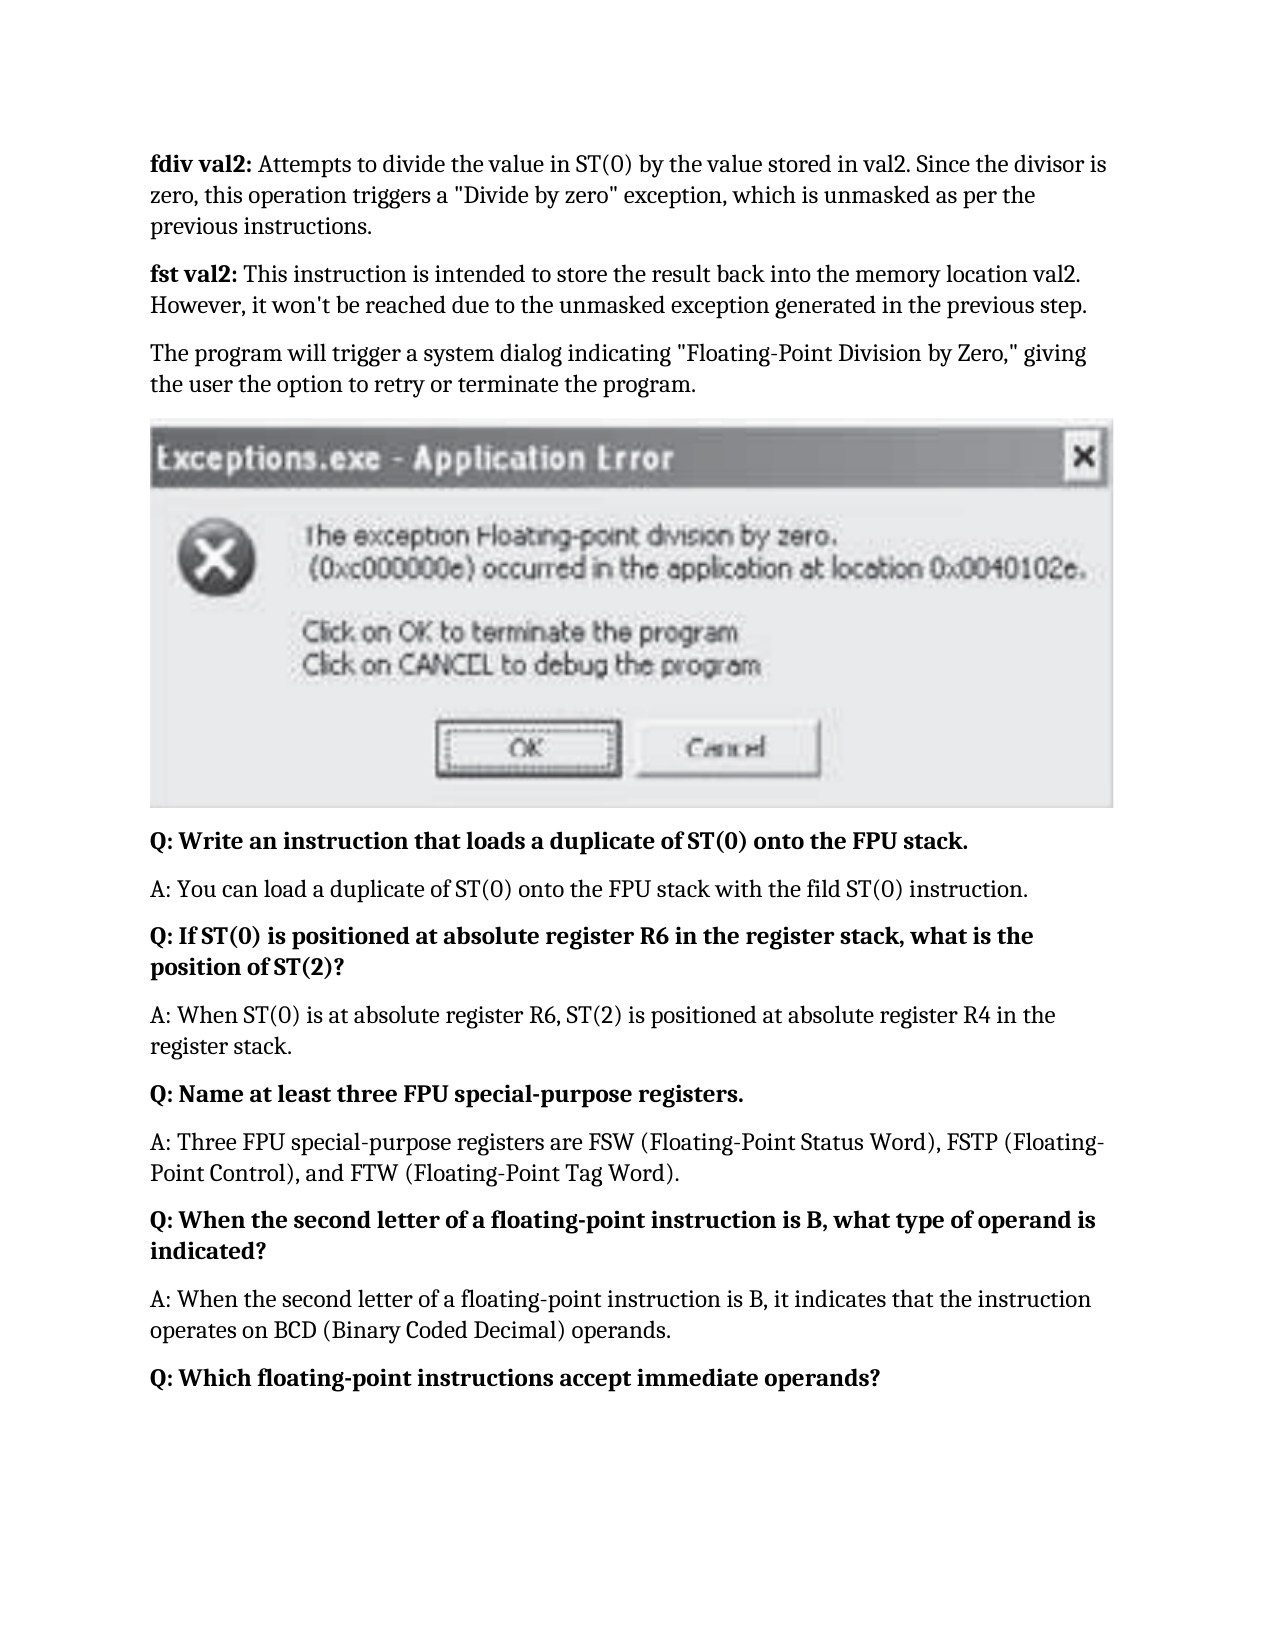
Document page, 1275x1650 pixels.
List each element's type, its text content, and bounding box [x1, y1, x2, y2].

text A: When ST(0) is at absolute register R6, ST(2) is positioned at absolute register R4 in the register stack. [150, 1001, 1125, 1061]
text A: When the second letter of a floating-point instruction is B, it indicates that the instruction operates on BCD (Binary Coded Decimal) operands. [150, 1285, 1125, 1345]
text Q: Which floating-point instructions accept immediate operands? [150, 1364, 1125, 1392]
text Q: When the second letter of a floating-point instruction is B, what type of operand is indicated? [150, 1206, 1125, 1266]
picture [150, 417, 1114, 808]
text Q: Name at least three FPU special-purpose registers. [150, 1080, 1125, 1108]
text Q: Write an instruction that loads a duplicate of ST(0) onto the FPU stack. [150, 827, 1125, 856]
text The program will trigger a system dialog indicating "Floating-Point Division by Zero," giving the user the option to retry or terminate the program. [150, 338, 1125, 398]
text Q: If ST(0) is positioned at absolute register R6 in the register stack, what is the position of ST(2)? [150, 922, 1125, 982]
text A: You can load a duplicate of ST(0) onto the FPU stack with the fild ST(0) instruction. [150, 874, 1125, 903]
text A: Three FPU special-purpose registers are FSW (Floating-Point Status Word), FSTP (Floating-Point Control), and FTW (Floating-Point Tag Word). [150, 1127, 1125, 1187]
text fst val2: This instruction is intended to store the result back into the memory location val2. However, it won't be reached due to the unmasked exception generated in the previous step. [150, 260, 1125, 319]
text fdiv val2: Attempts to divide the value in ST(0) by the value stored in val2. Since the divisor is zero, this operation triggers a "Divide by zero" exception, which is unmasked as per the previous instructions. [150, 150, 1125, 241]
